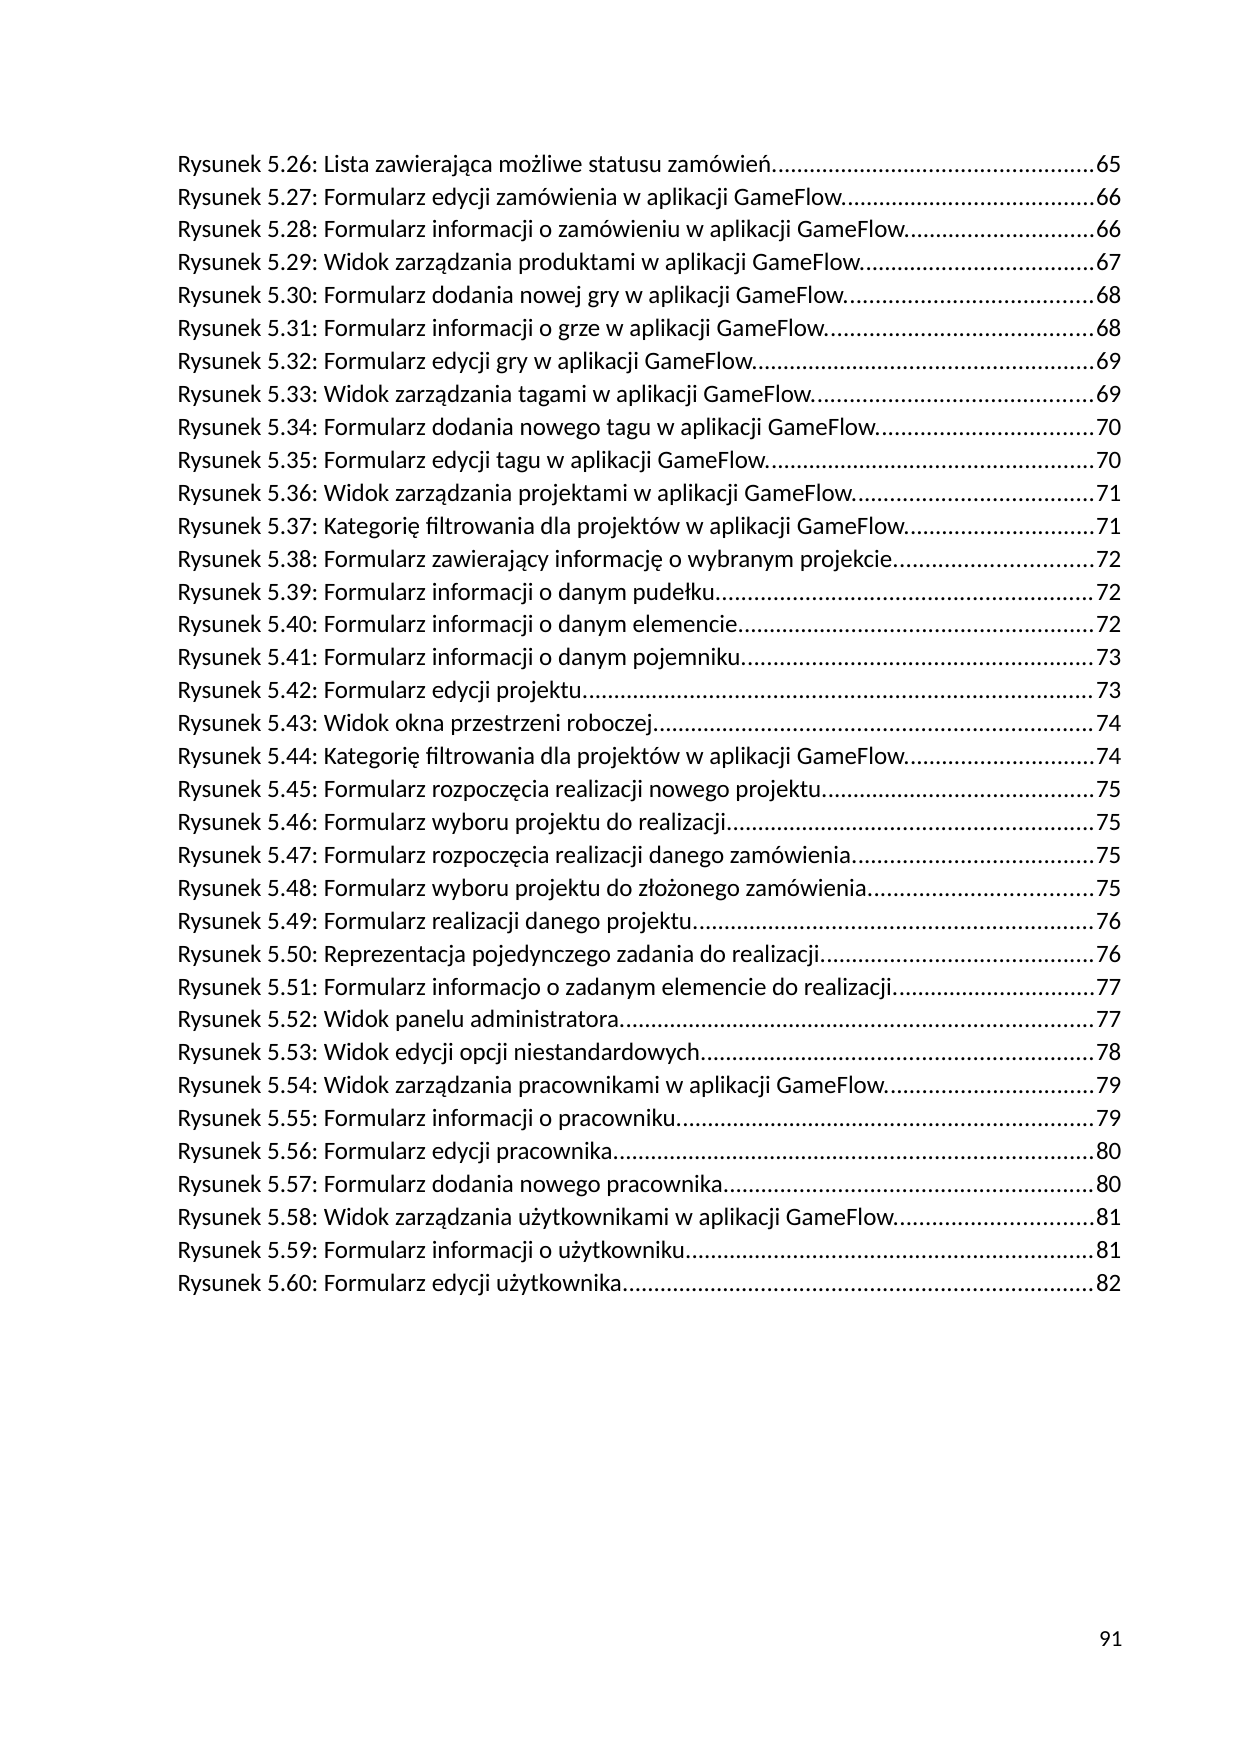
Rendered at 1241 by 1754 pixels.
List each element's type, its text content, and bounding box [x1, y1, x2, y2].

text Rysunek 5.44: Kategorię filtrowania dla projektów w aplikacji GameFlow. 74 [177, 740, 1122, 771]
text Rysunek 5.33: Widok zarządzania tagami w aplikacji GameFlow. 69 [177, 378, 1122, 409]
text Rysunek 5.41: Formularz informacji o danym pojemniku. 73 [177, 641, 1122, 672]
text Rysunek 5.55: Formularz informacji o pracowniku. 79 [177, 1102, 1122, 1133]
text Rysunek 5.37: Kategorię filtrowania dla projektów w aplikacji GameFlow. 71 [177, 510, 1122, 540]
text Rysunek 5.29: Widok zarządzania produktami w aplikacji GameFlow. 67 [177, 246, 1122, 277]
text Rysunek 5.30: Formularz dodania nowej gry w aplikacji GameFlow. 68 [177, 279, 1122, 310]
text Rysunek 5.34: Formularz dodania nowego tagu w aplikacji GameFlow. 70 [177, 411, 1122, 442]
text Rysunek 5.52: Widok panelu administratora. 77 [177, 1003, 1122, 1034]
text Rysunek 5.26: Lista zawierająca możliwe statusu zamówień. 65 [177, 148, 1122, 178]
text Rysunek 5.46: Formularz wyboru projektu do realizacji. 75 [177, 806, 1122, 837]
text Rysunek 5.28: Formularz informacji o zamówieniu w aplikacji GameFlow. 66 [177, 213, 1122, 244]
text Rysunek 5.57: Formularz dodania nowego pracownika. 80 [177, 1168, 1122, 1199]
text Rysunek 5.43: Widok okna przestrzeni roboczej. 74 [177, 707, 1122, 738]
text Rysunek 5.45: Formularz rozpoczęcia realizacji nowego projektu. 75 [177, 773, 1122, 804]
text Rysunek 5.40: Formularz informacji o danym elemencie. 72 [177, 608, 1122, 639]
text Rysunek 5.39: Formularz informacji o danym pudełku. 72 [177, 576, 1122, 606]
text Rysunek 5.32: Formularz edycji gry w aplikacji GameFlow. 69 [177, 345, 1122, 376]
text Rysunek 5.47: Formularz rozpoczęcia realizacji danego zamówienia. 75 [177, 839, 1122, 869]
text Rysunek 5.58: Widok zarządzania użytkownikami w aplikacji GameFlow. 81 [177, 1201, 1122, 1232]
text Rysunek 5.56: Formularz edycji pracownika. 80 [177, 1135, 1122, 1166]
text Rysunek 5.42: Formularz edycji projektu. 73 [177, 674, 1122, 705]
text Rysunek 5.60: Formularz edycji użytkownika. 82 [177, 1267, 1122, 1297]
text Rysunek 5.38: Formularz zawierający informację o wybranym projekcie. 72 [177, 543, 1122, 573]
text Rysunek 5.51: Formularz informacjo o zadanym elemencie do realizacji. 77 [177, 971, 1122, 1001]
text Rysunek 5.59: Formularz informacji o użytkowniku. 81 [177, 1234, 1122, 1264]
text Rysunek 5.35: Formularz edycji tagu w aplikacji GameFlow. 70 [177, 444, 1122, 474]
text Rysunek 5.36: Widok zarządzania projektami w aplikacji GameFlow. 71 [177, 477, 1122, 507]
text Rysunek 5.49: Formularz realizacji danego projektu. 76 [177, 905, 1122, 935]
text Rysunek 5.27: Formularz edycji zamówienia w aplikacji GameFlow. 66 [177, 181, 1122, 211]
text Rysunek 5.48: Formularz wyboru projektu do złożonego zamówienia. 75 [177, 872, 1122, 902]
text Rysunek 5.50: Reprezentacja pojedynczego zadania do realizacji. 76 [177, 938, 1122, 968]
text Rysunek 5.53: Widok edycji opcji niestandardowych. 78 [177, 1036, 1122, 1067]
text Rysunek 5.54: Widok zarządzania pracownikami w aplikacji GameFlow. 79 [177, 1069, 1122, 1100]
text Rysunek 5.31: Formularz informacji o grze w aplikacji GameFlow. 68 [177, 312, 1122, 343]
